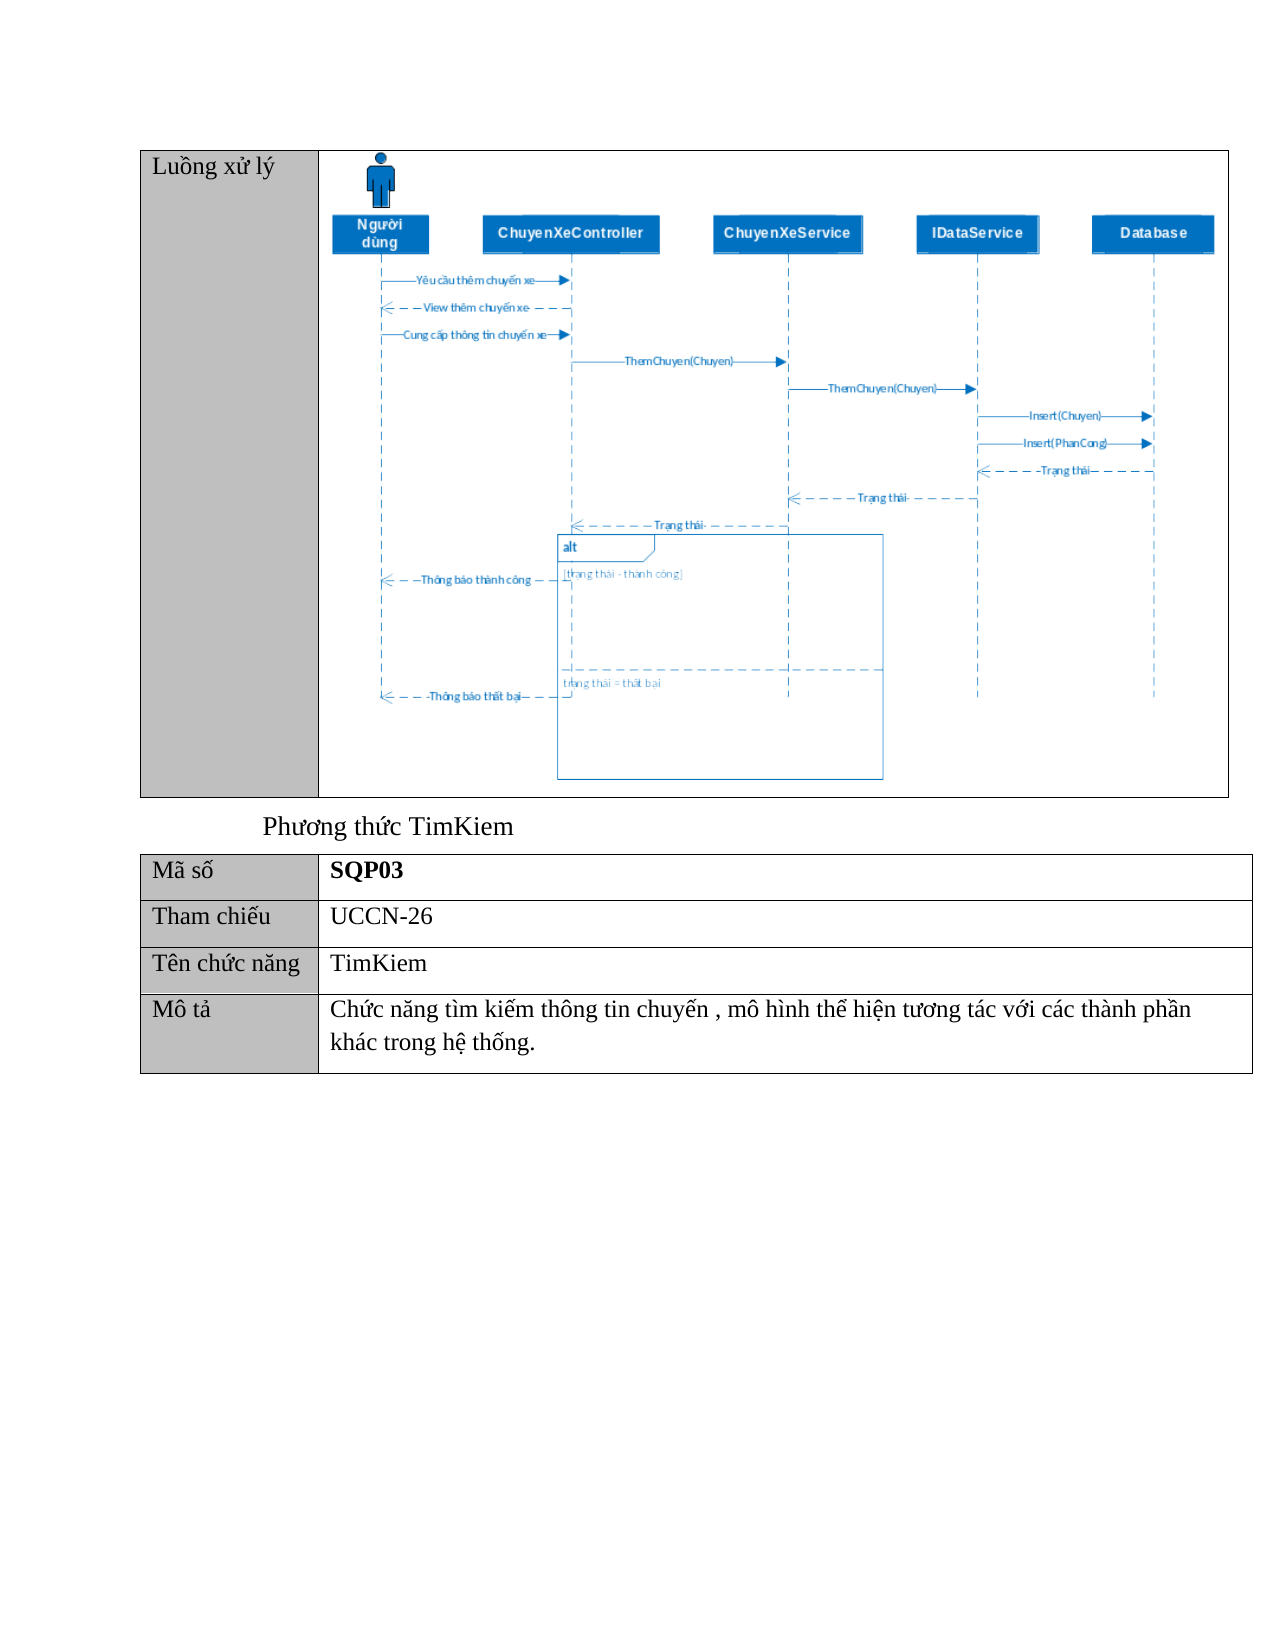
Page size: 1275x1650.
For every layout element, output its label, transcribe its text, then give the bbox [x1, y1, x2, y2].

table_cell Tên chức năng [141, 948, 318, 993]
table_header SQP03 [319, 855, 1252, 900]
table_cell TimKiem [319, 948, 1252, 993]
table_cell Tham chiếu [141, 901, 318, 947]
list Phương thức TimKiem [262, 810, 1125, 841]
table_cell Luồng xử lý [141, 151, 318, 797]
table_cell Mô tả [141, 995, 318, 1073]
table_cell UCCN-26 [319, 901, 1252, 947]
table_header Mã số [141, 855, 318, 900]
table_cell Chức năng tìm kiếm thông tin chuyến , mô hình thể hiện tương tác với các thành phần khác trong hệ thống. [319, 995, 1252, 1073]
table_cell [319, 151, 1228, 797]
